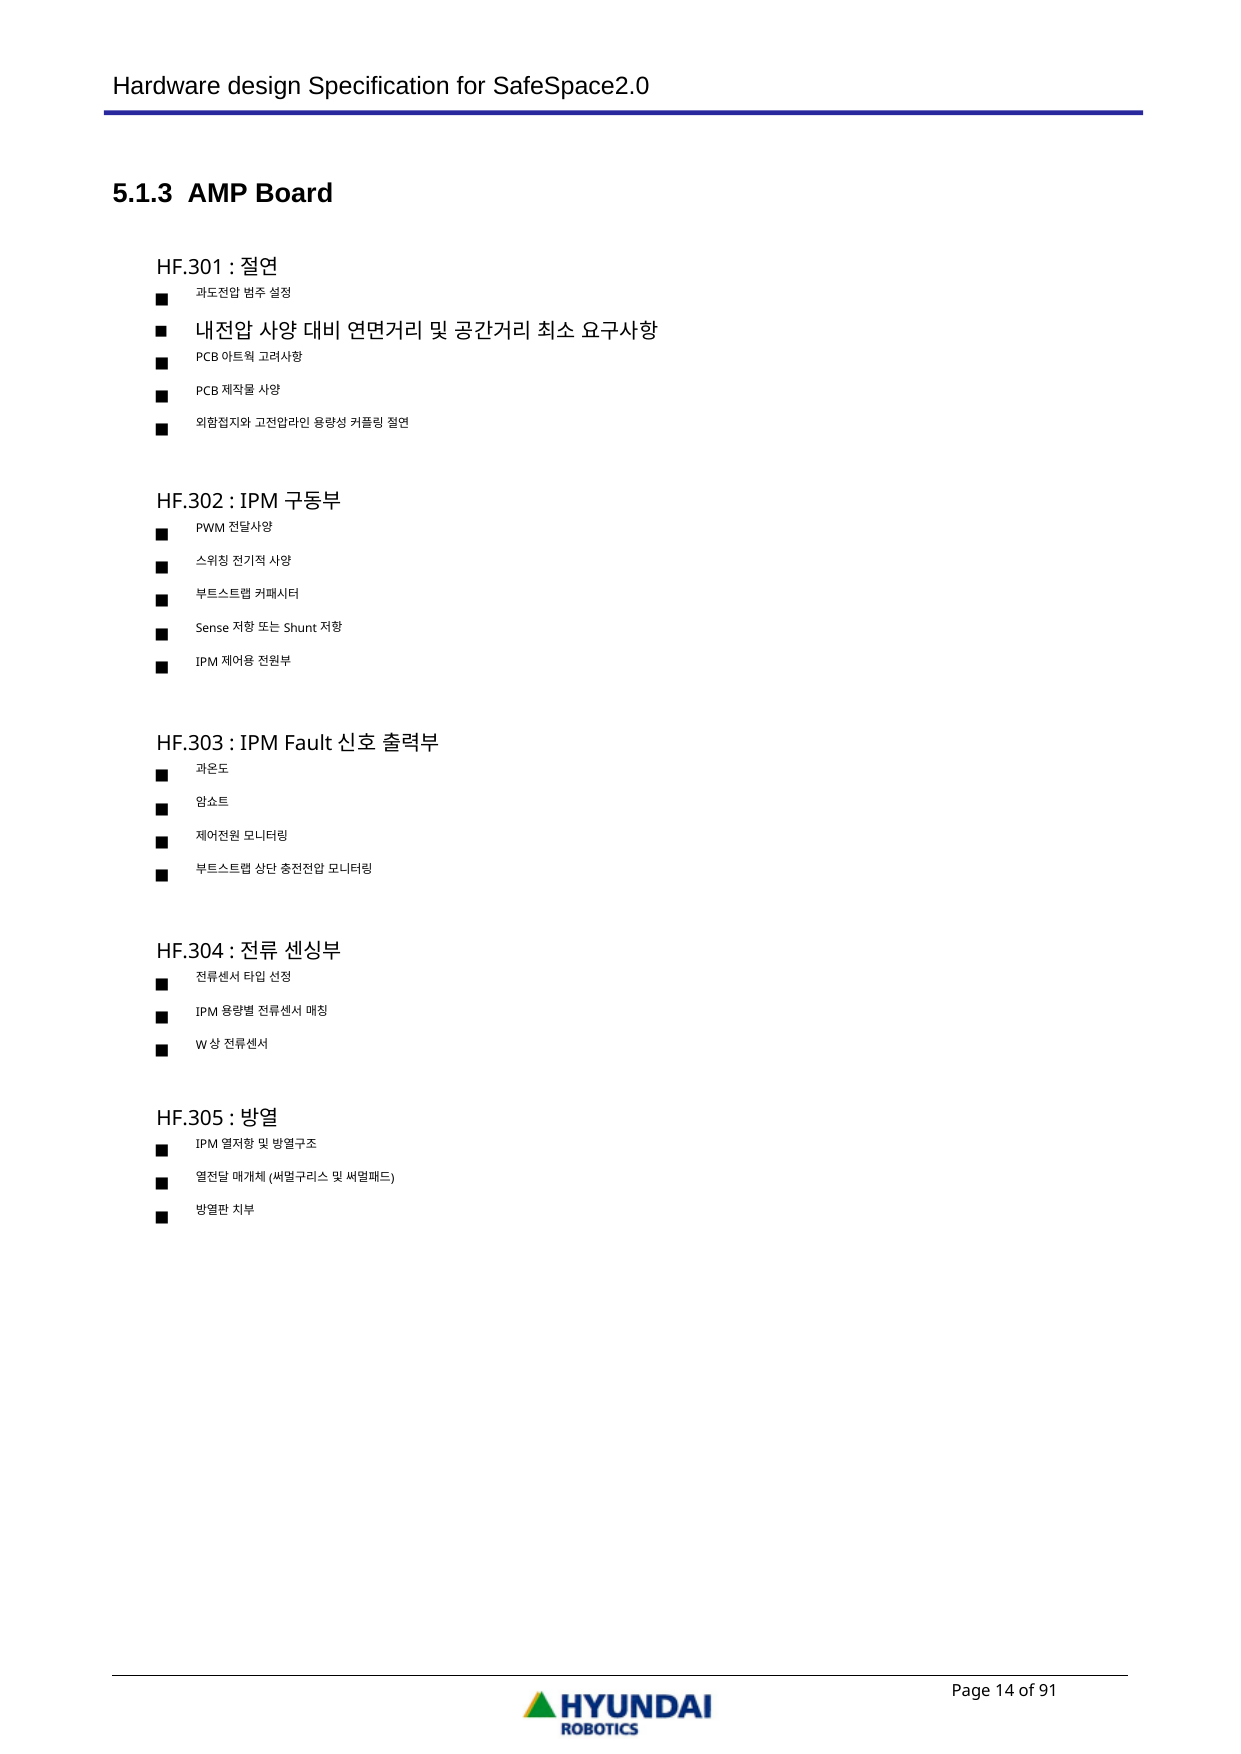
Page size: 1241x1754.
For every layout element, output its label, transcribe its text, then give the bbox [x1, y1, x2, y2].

list HF.303 : IPM Fault 신호 출력부 [112, 724, 1128, 757]
list 스위칭 전기적 사양 [154, 549, 1128, 582]
list 전류센서 타입 선정 [154, 965, 1128, 999]
list Sense 저항 또는 Shunt 저항 [154, 615, 1128, 649]
list HF.304 : 전류 센싱부 [112, 932, 1128, 965]
list 내전압 사양 대비 연면거리 및 공간거리 최소 요구사항 [154, 314, 1128, 344]
list 부트스트랩 상단 충전전압 모니터링 [154, 857, 1128, 890]
list 열전달 매개체 (써멀구리스 및 써멀패드) [154, 1165, 1128, 1198]
list 제어전원 모니터링 [154, 824, 1128, 857]
list 방열판 치부 [154, 1198, 1128, 1232]
list HF.305 : 방열 [112, 1098, 1128, 1132]
list IPM 제어용 전원부 [154, 649, 1128, 682]
list PCB 아트웍 고려사항 [154, 344, 1128, 378]
picture [520, 1683, 721, 1739]
subtitle AMP Board [112, 177, 1128, 208]
list PWM 전달사양 [154, 515, 1128, 549]
list W상 전류센서 [154, 1032, 1128, 1065]
list 과도전압 범주 설정 [154, 281, 1128, 314]
list 암쇼트 [154, 790, 1128, 824]
list PCB 제작물 사양 [154, 378, 1128, 411]
list 부트스트랩 커패시터 [154, 582, 1128, 615]
list HF.301 : 절연 [112, 248, 1128, 281]
list 과온도 [154, 757, 1128, 790]
list IPM 용량별 전류센서 매칭 [154, 999, 1128, 1032]
list 외함접지와 고전압라인 용량성 커플링 절연 [154, 411, 1128, 444]
list HF.302 : IPM 구동부 [112, 482, 1128, 515]
list IPM 열저항 및 방열구조 [154, 1132, 1128, 1165]
